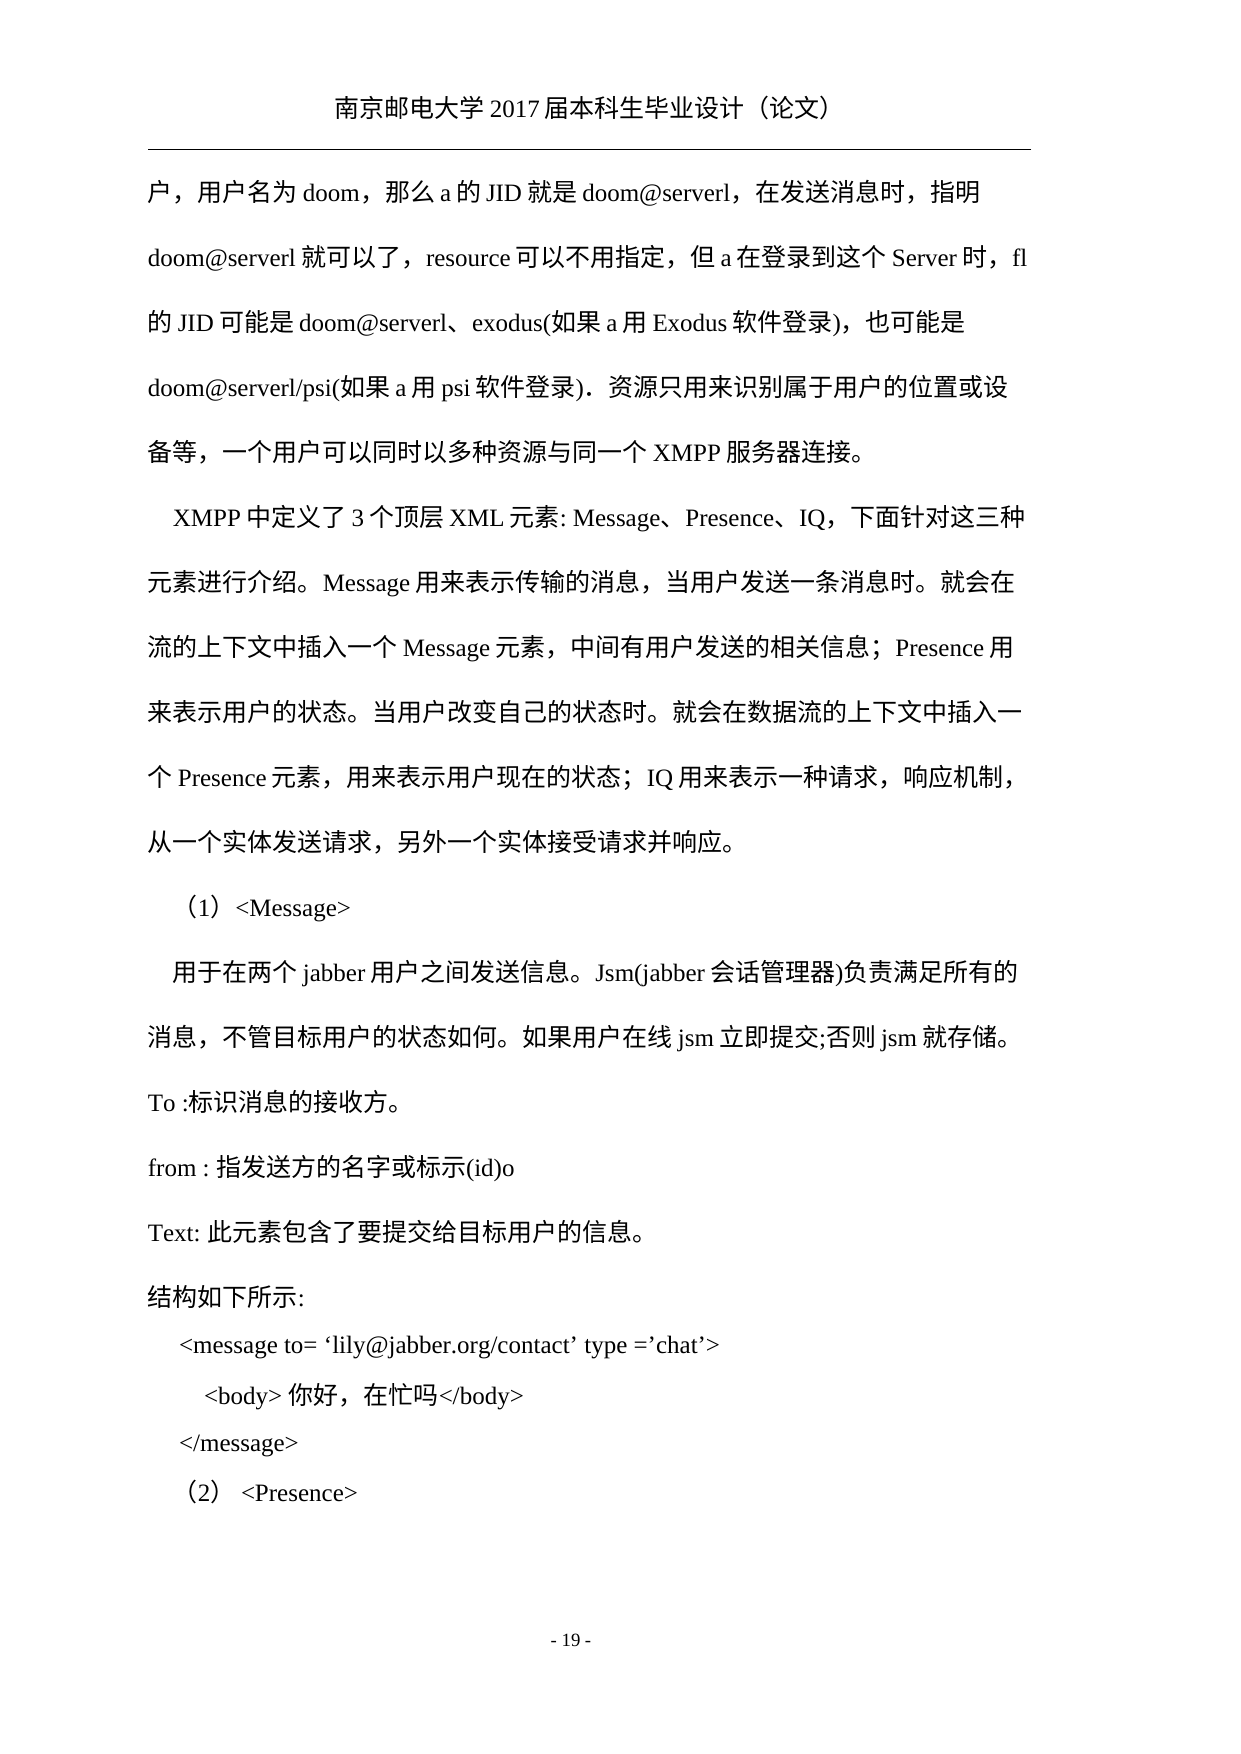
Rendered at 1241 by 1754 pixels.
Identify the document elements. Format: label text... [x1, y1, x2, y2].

text <message to= ‘lily@jabber.org/contact’ type =’chat’> [148, 1328, 1031, 1361]
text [148, 158, 1031, 483]
text from : 指发送方的名字或标示(id)o [148, 1133, 1031, 1198]
text Text: 此元素包含了要提交给目标用户的信息。 [148, 1198, 1031, 1263]
text 用于在两个jabber用户之间发送信息。Jsm(jabber会话管理器)负责满足所有的消息，不管目标用户的状态如何。如果用户在线jsm立即提交;否则jsm就存储。 [148, 938, 1031, 1068]
text （2） <Presence> [148, 1458, 1031, 1523]
text <body> 你好，在忙吗</body> [148, 1361, 1031, 1426]
text 结构如下所示: [148, 1263, 1031, 1328]
text To :标识消息的接收方。 [148, 1068, 1031, 1133]
text XMPP中定义了 3个顶层XML元素: Message、Presence、IQ，下面针对这三种元素进行介绍。Message用来表示传输的消息，当用户发送一条消息时。就会在流的上下文中插入一个Message元素，中间有用户发送的相关信息；Presence用来表示用户的状态。当用户改变自己的状态时。就会在数据流的上下文中插入一个Presence元素，用来表示用户现在的状态；IQ用来表示一种请求，响应机制，从一个实体发送请求，另外一个实体接受请求并响应。 [148, 483, 1031, 873]
text （1）<Message> [148, 873, 1031, 938]
text </message> [148, 1426, 1031, 1458]
